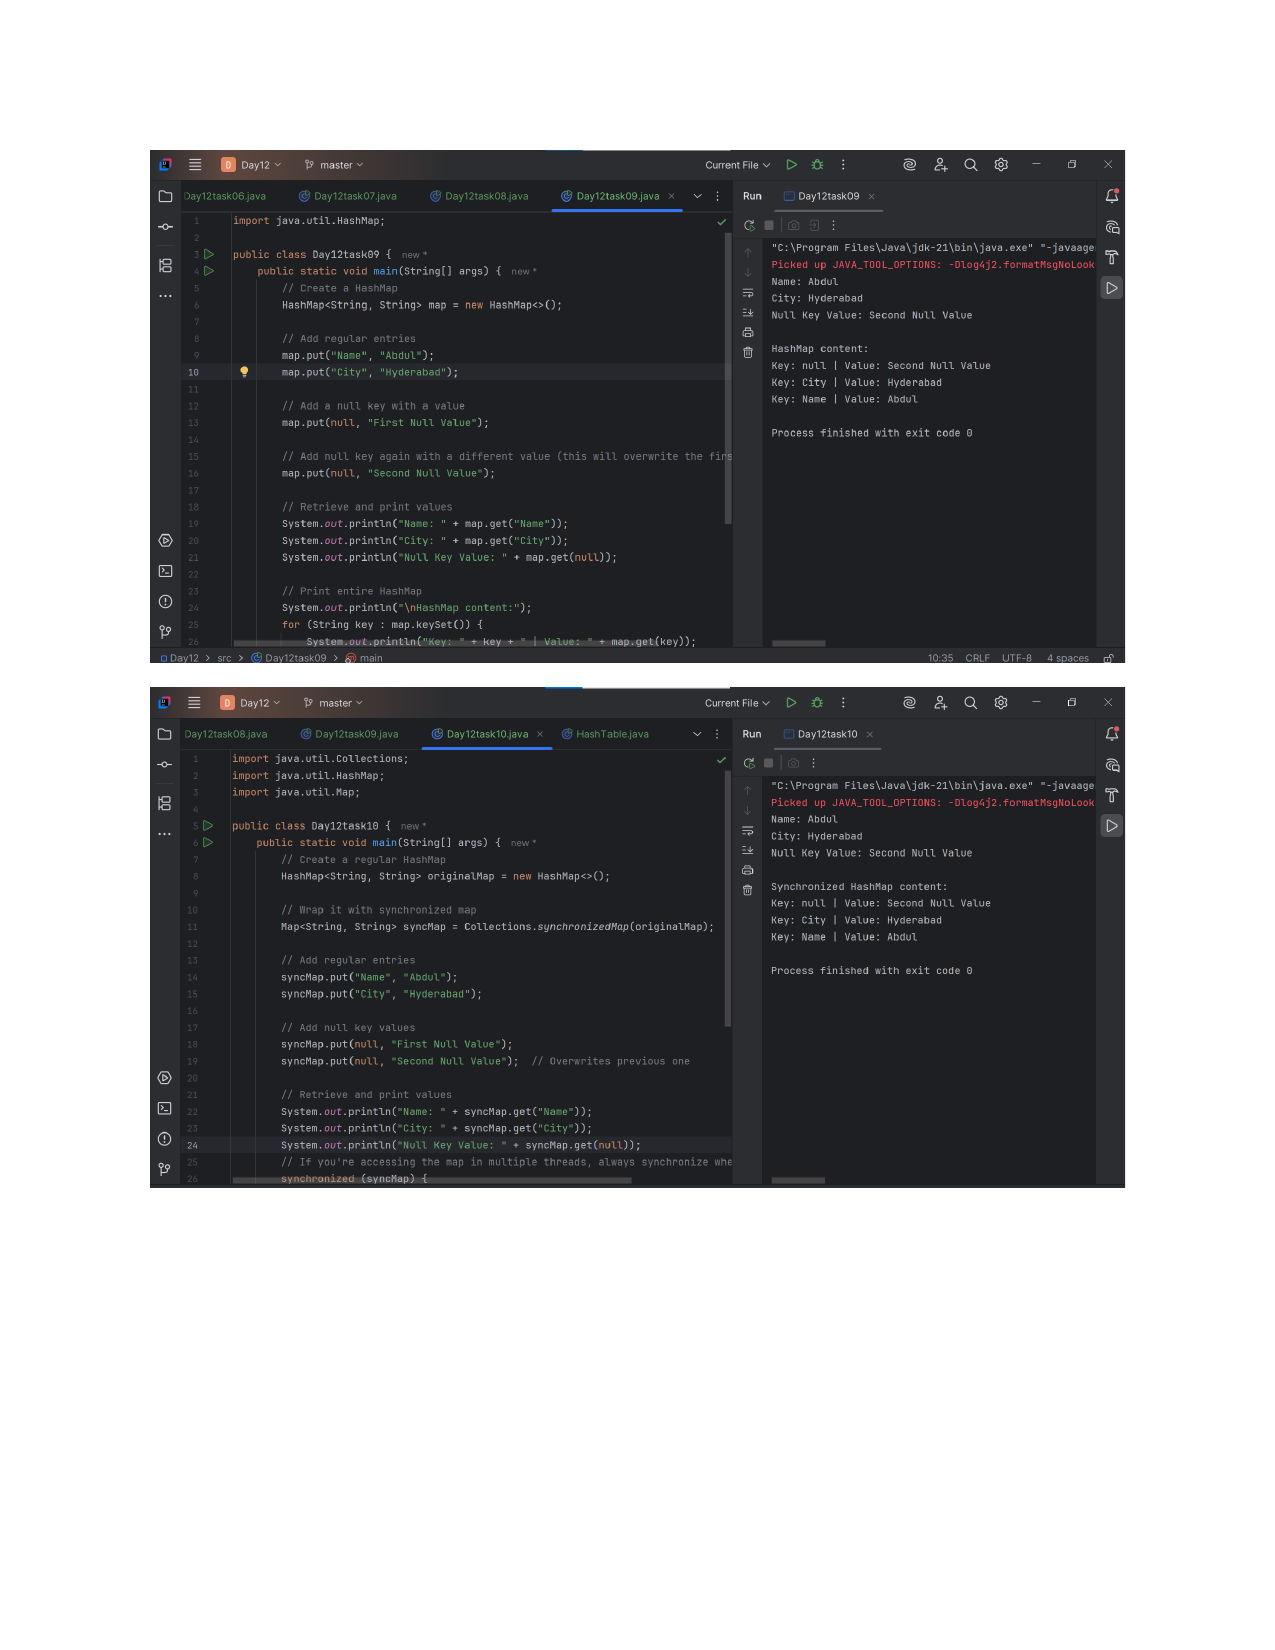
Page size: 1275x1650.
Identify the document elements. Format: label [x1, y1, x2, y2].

picture [150, 687, 1125, 1188]
picture [150, 150, 1125, 663]
